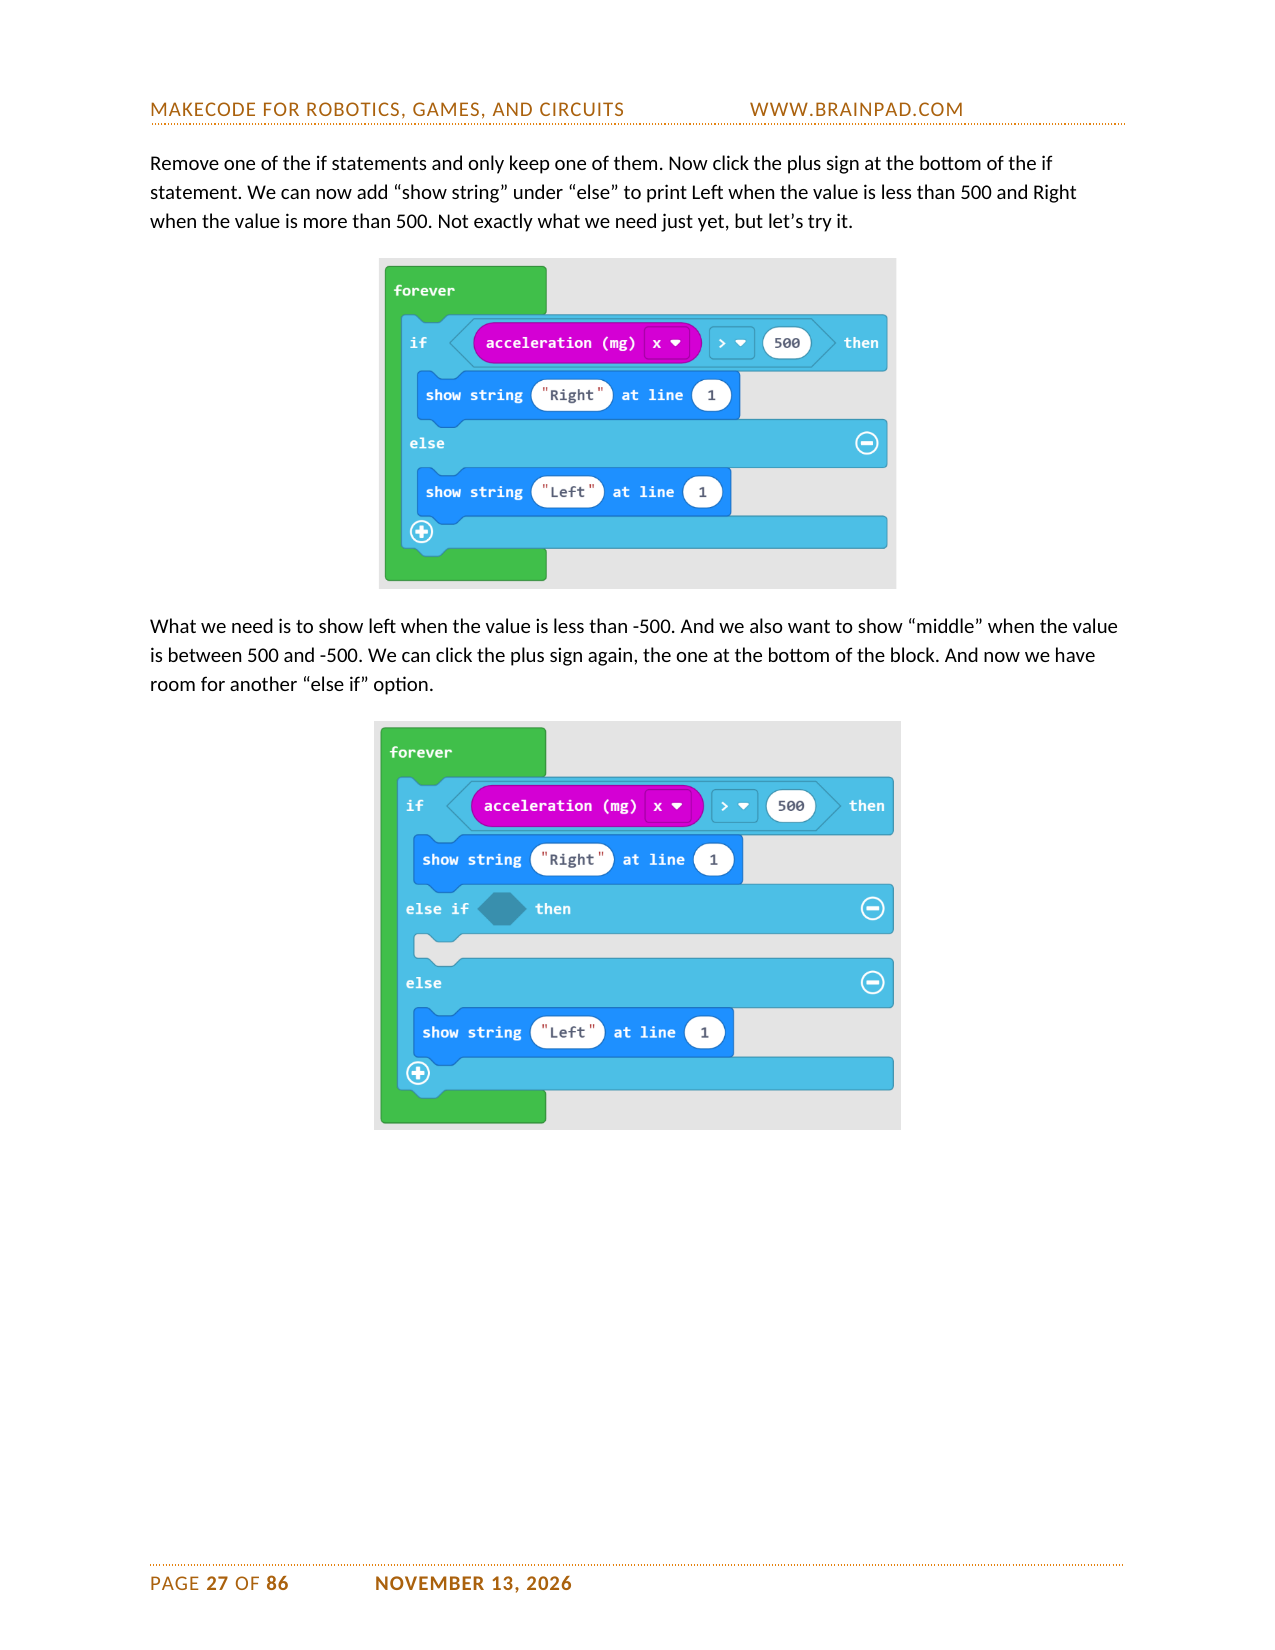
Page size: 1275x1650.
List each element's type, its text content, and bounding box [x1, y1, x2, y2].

picture [374, 721, 901, 1130]
picture [378, 258, 897, 589]
text What we need is to show left when the value is less than -500. And we also want to show “middle” when the value is between 500 and -500. We can click the plus sign again, the one at the bottom of the block. And now we have room for another “else if” option. [150, 613, 1125, 697]
text Remove one of the if statements and only keep one of them. Now click the plus sign at the bottom of the if statement. We can now add “show string” under “else” to print Left when the value is less than 500 and Right when the value is more than 500. Not exactly what we need just yet, but let’s try it. [150, 150, 1125, 234]
